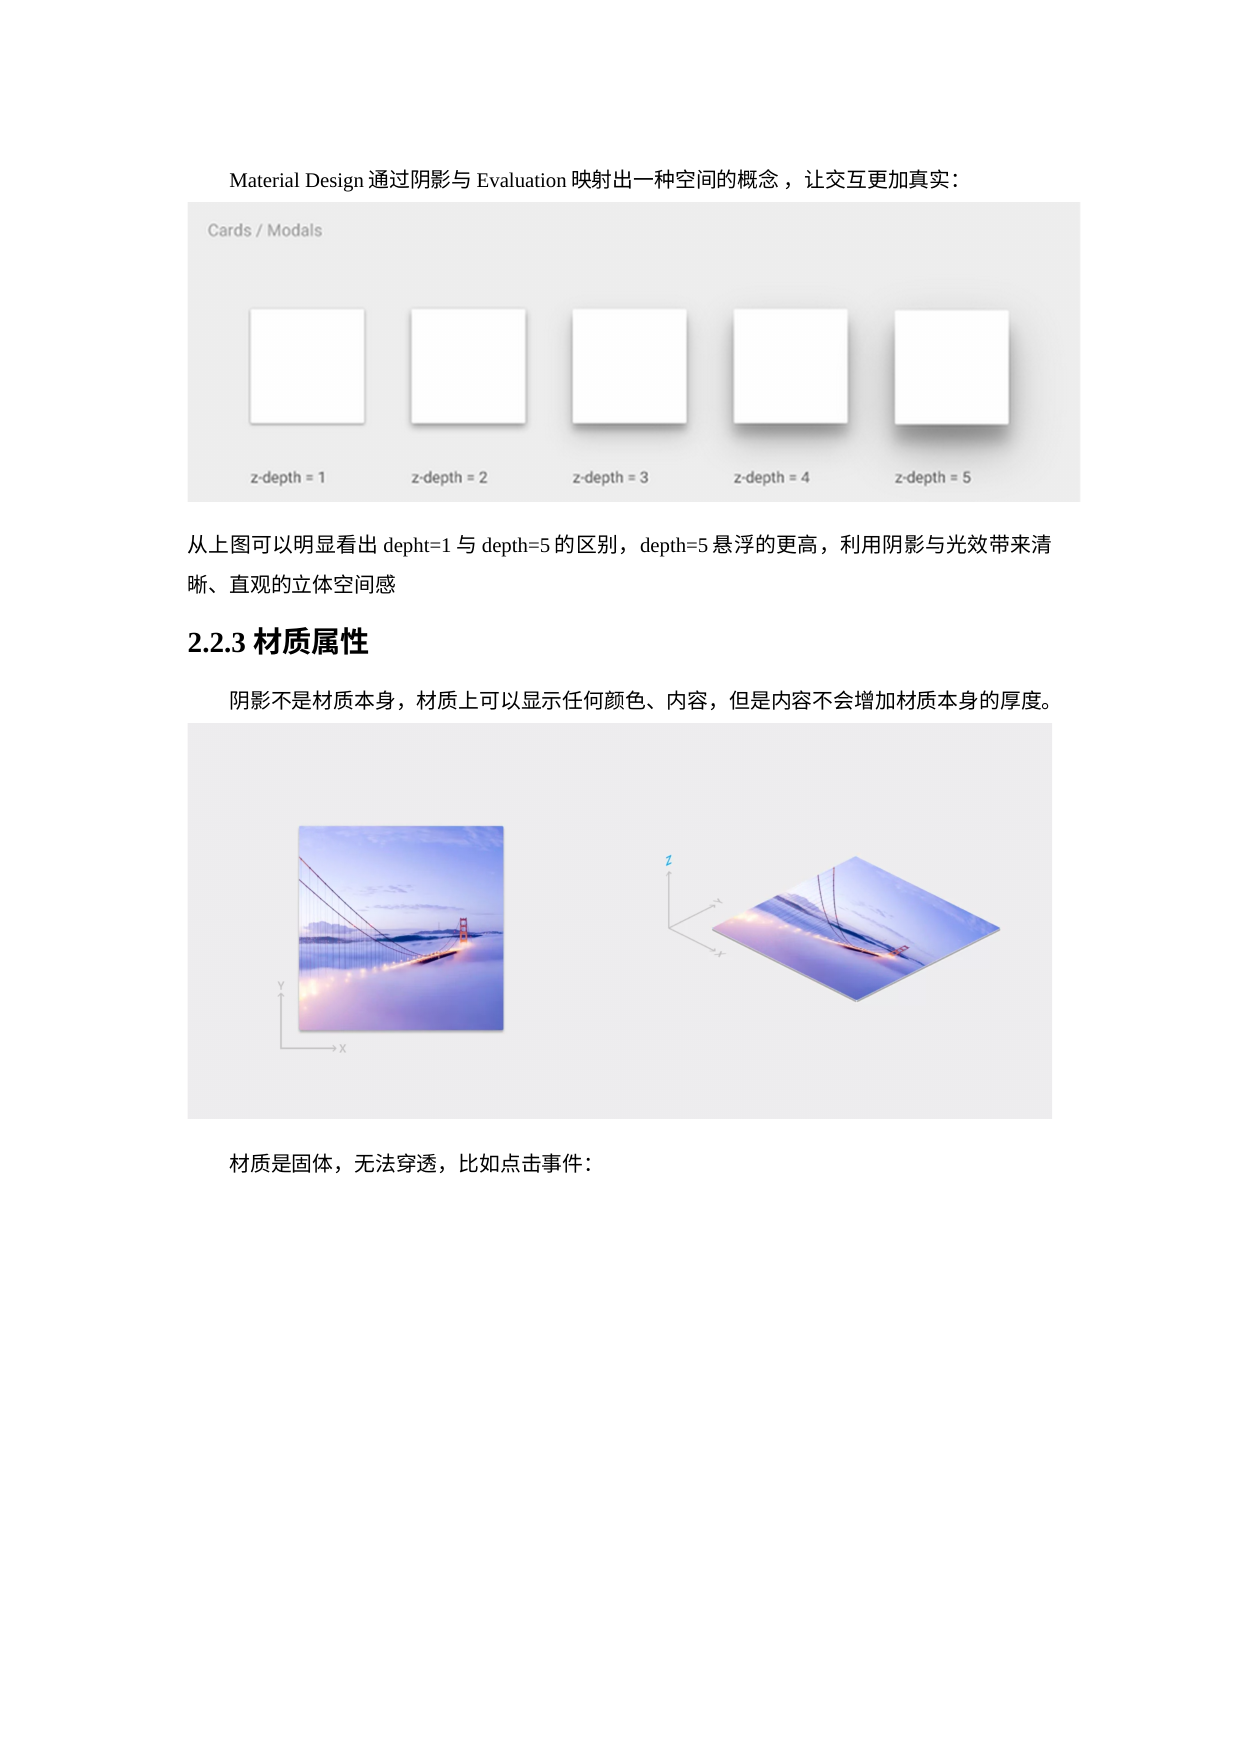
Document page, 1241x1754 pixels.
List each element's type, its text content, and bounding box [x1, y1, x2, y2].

text 从上图可以明显看出depht=1与depth=5的区别，depth=5悬浮的更高，利用阴影与光效带来清晰、直观的立体空间感 [187, 527, 1053, 600]
picture [187, 723, 1053, 1119]
text 阴影不是材质本身，材质上可以显示任何颜色、内容，但是内容不会增加材质本身的厚度。 [187, 683, 1053, 716]
text Material Design通过阴影与Evaluation映射出一种空间的概念 ，让交互更加真实： [187, 162, 1053, 194]
picture [187, 202, 1081, 502]
text 材质是固体，无法穿透，比如点击事件： [187, 1146, 1053, 1178]
subtitle 2.2.3 材质属性 [187, 608, 1053, 673]
